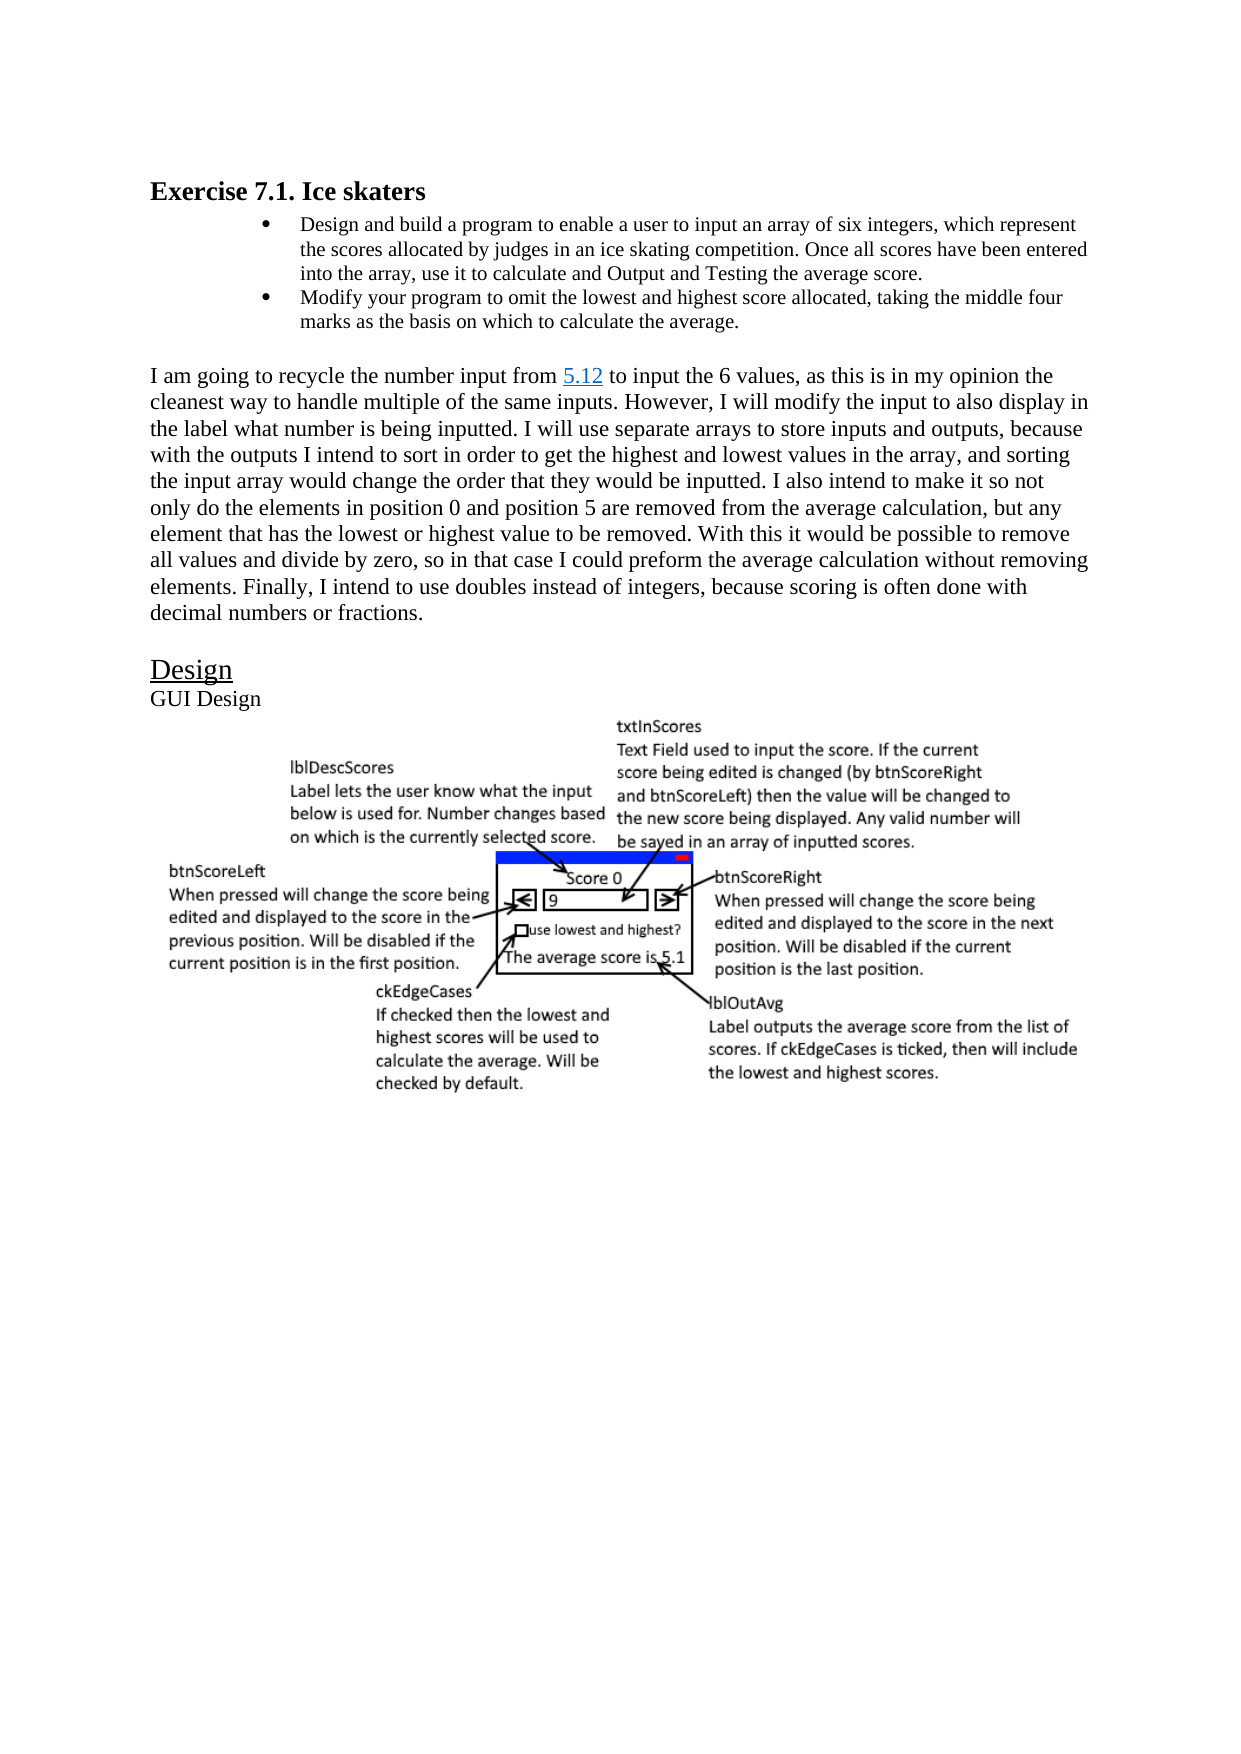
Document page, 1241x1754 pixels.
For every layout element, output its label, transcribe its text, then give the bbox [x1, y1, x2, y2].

list Modify your program to omit the lowest and highest score allocated, taking the middle four marks as the basis on which to calculate the average. [262, 284, 1090, 333]
subtitle Exercise 7.1. Ice skaters [150, 175, 1090, 206]
text GUI Design [150, 685, 1090, 711]
text Design [150, 652, 1090, 685]
list Design and build a program to enable a user to input an array of six integers, which represent the scores allocated by judges in an ice skating competition. Once all scores have been entered into the array, use it to calculate and Output and Testing the average score. [262, 212, 1090, 284]
text I am going to recycle the number input from 5.12 to input the 6 values, as this is in my opinion the cleanest way to handle multiple of the same inputs. However, I will modify the input to also display in the label what number is being inputted. I will use separate arrays to store inputs and outputs, because with the outputs I intend to sort in order to get the highest and lowest values in the array, and sorting the input array would change the order that they would be inputted. I also intend to make it so not only do the elements in position 0 and position 5 are removed from the average calculation, but any element that has the lowest or highest value to be removed. With this it would be possible to remove all values and divide by zero, so in that case I could preform the average calculation without removing elements. Finally, I intend to use doubles instead of integers, because scoring is often done with decimal numbers or fractions. [150, 362, 1090, 625]
picture [150, 711, 1091, 1095]
